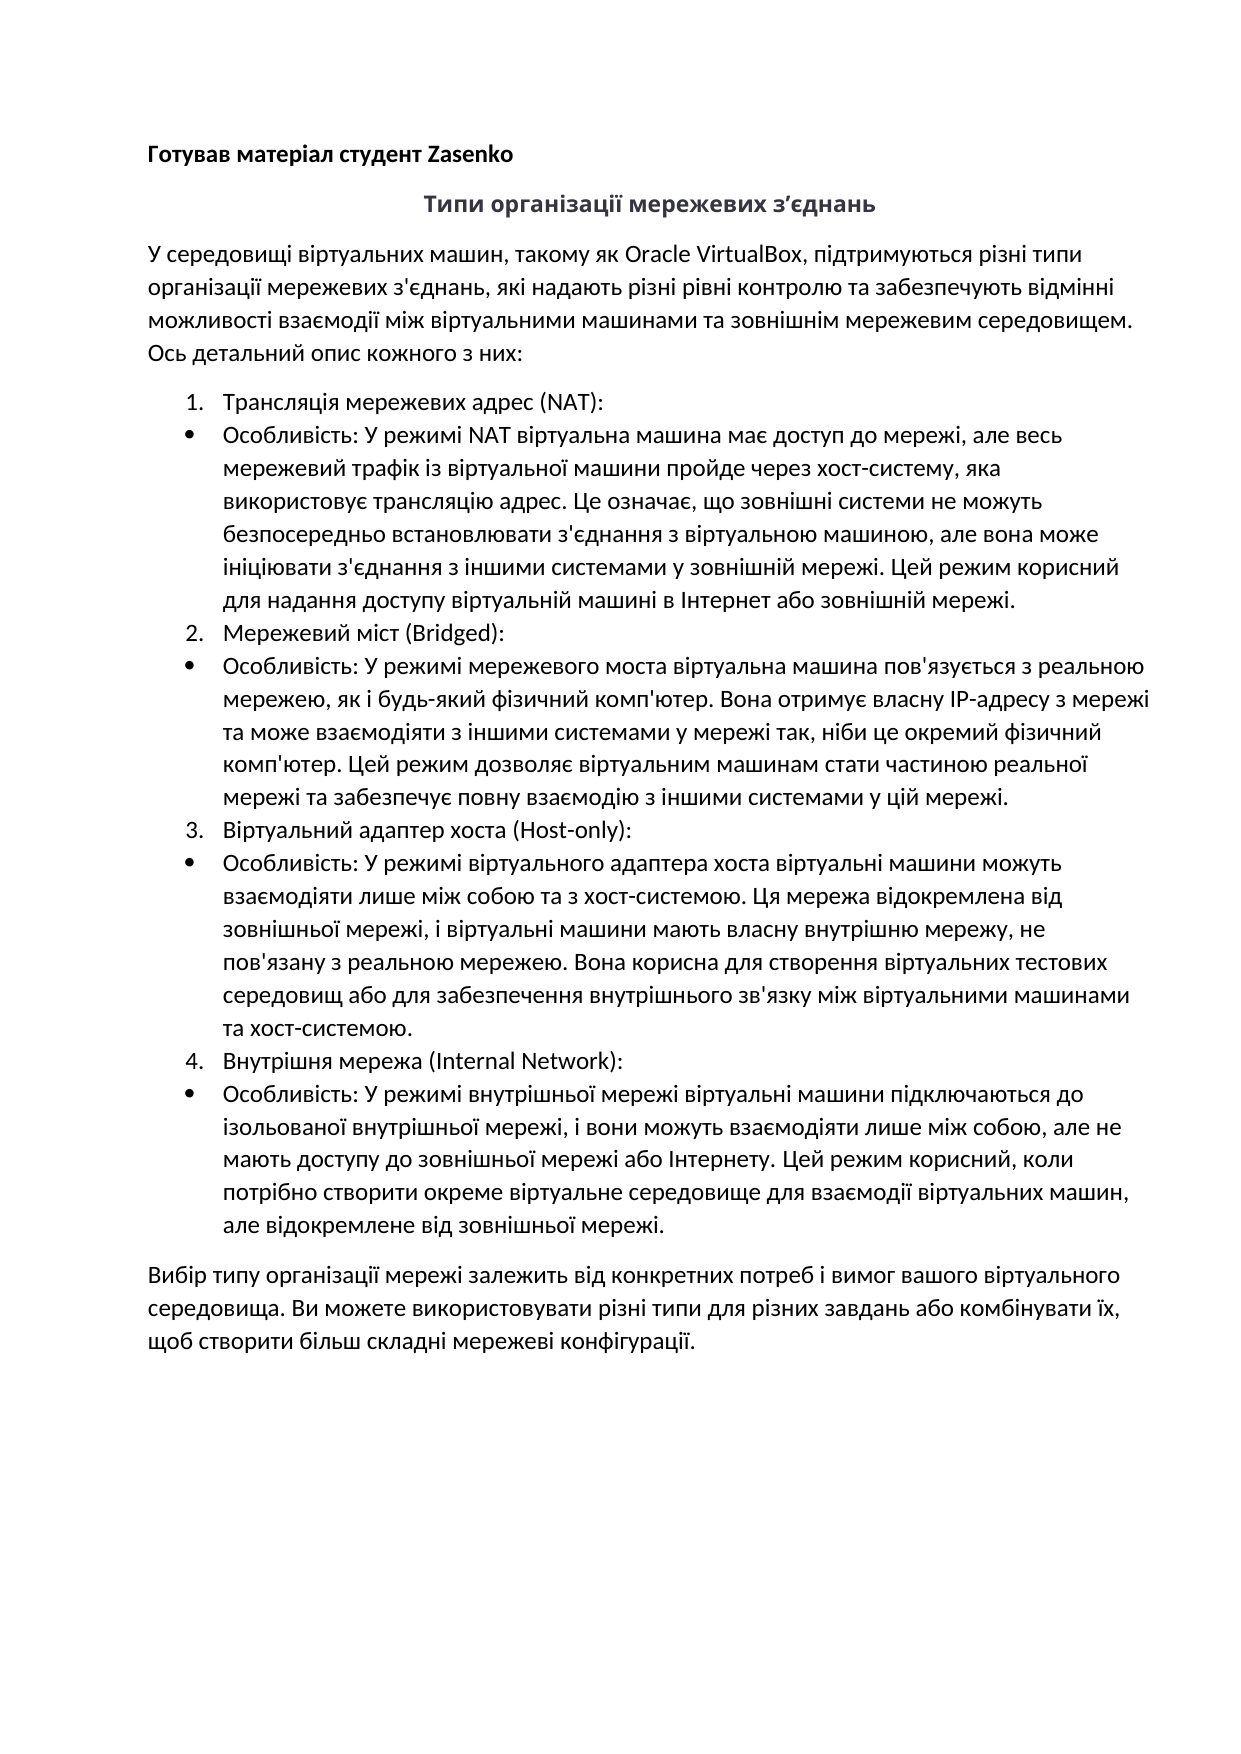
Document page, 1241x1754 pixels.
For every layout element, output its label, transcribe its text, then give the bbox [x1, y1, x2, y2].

list Віртуальний адаптер хоста (Host-only): [185, 814, 1152, 845]
list Мережевий міст (Bridged): [185, 617, 1152, 647]
list Внутрішня мережа (Internal Network): [185, 1045, 1152, 1075]
list Трансляція мережевих адрес (NAT): [185, 386, 1152, 417]
text У середовищі віртуальних машин, такому як Oracle VirtualBox, підтримуються різні типи організації мережевих з'єднань, які надають різні рівні контролю та забезпечують відмінні можливості взаємодії між віртуальними машинами та зовнішнім мережевим середовищем. Ось детальний опис кожного з них: [148, 238, 1152, 367]
list Особливість: У режимі NAT віртуальна машина має доступ до мережі, але весь мережевий трафік із віртуальної машини пройде через хост-систему, яка використовує трансляцію адрес. Це означає, що зовнішні системи не можуть безпосередньо встановлювати з'єднання з віртуальною машиною, але вона може ініціювати з'єднання з іншими системами у зовнішній мережі. Цей режим корисний для надання доступу віртуальній машині в Інтернет або зовнішній мережі. [185, 419, 1152, 614]
list Особливість: У режимі мережевого моста віртуальна машина пов'язується з реальною мережею, як і будь-який фізичний комп'ютер. Вона отримує власну IP-адресу з мережі та може взаємодіяти з іншими системами у мережі так, ніби це окремий фізичний комп'ютер. Цей режим дозволяє віртуальним машинам стати частиною реальної мережі та забезпечує повну взаємодію з іншими системами у цій мережі. [185, 650, 1152, 812]
list Особливість: У режимі віртуального адаптера хоста віртуальні машини можуть взаємодіяти лише між собою та з хост-системою. Ця мережа відокремлена від зовнішньої мережі, і віртуальні машини мають власну внутрішню мережу, не пов'язану з реальною мережею. Вона корисна для створення віртуальних тестових середовищ або для забезпечення внутрішнього зв'язку між віртуальними машинами та хост-системою. [185, 847, 1152, 1042]
text Типи організації мережевих з’єднань [148, 188, 1152, 219]
list Особливість: У режимі внутрішньої мережі віртуальні машини підключаються до ізольованої внутрішньої мережі, і вони можуть взаємодіяти лише між собою, але не мають доступу до зовнішньої мережі або Інтернету. Цей режим корисний, коли потрібно створити окреме віртуальне середовище для взаємодії віртуальних машин, але відокремлене від зовнішньої мережі. [185, 1078, 1152, 1240]
text Вибір типу організації мережі залежить від конкретних потреб і вимог вашого віртуального середовища. Ви можете використовувати різні типи для різних завдань або комбінувати їх, щоб створити більш складні мережеві конфігурації. [148, 1259, 1152, 1355]
text Готував матеріал студент Zasenko [148, 138, 1152, 169]
